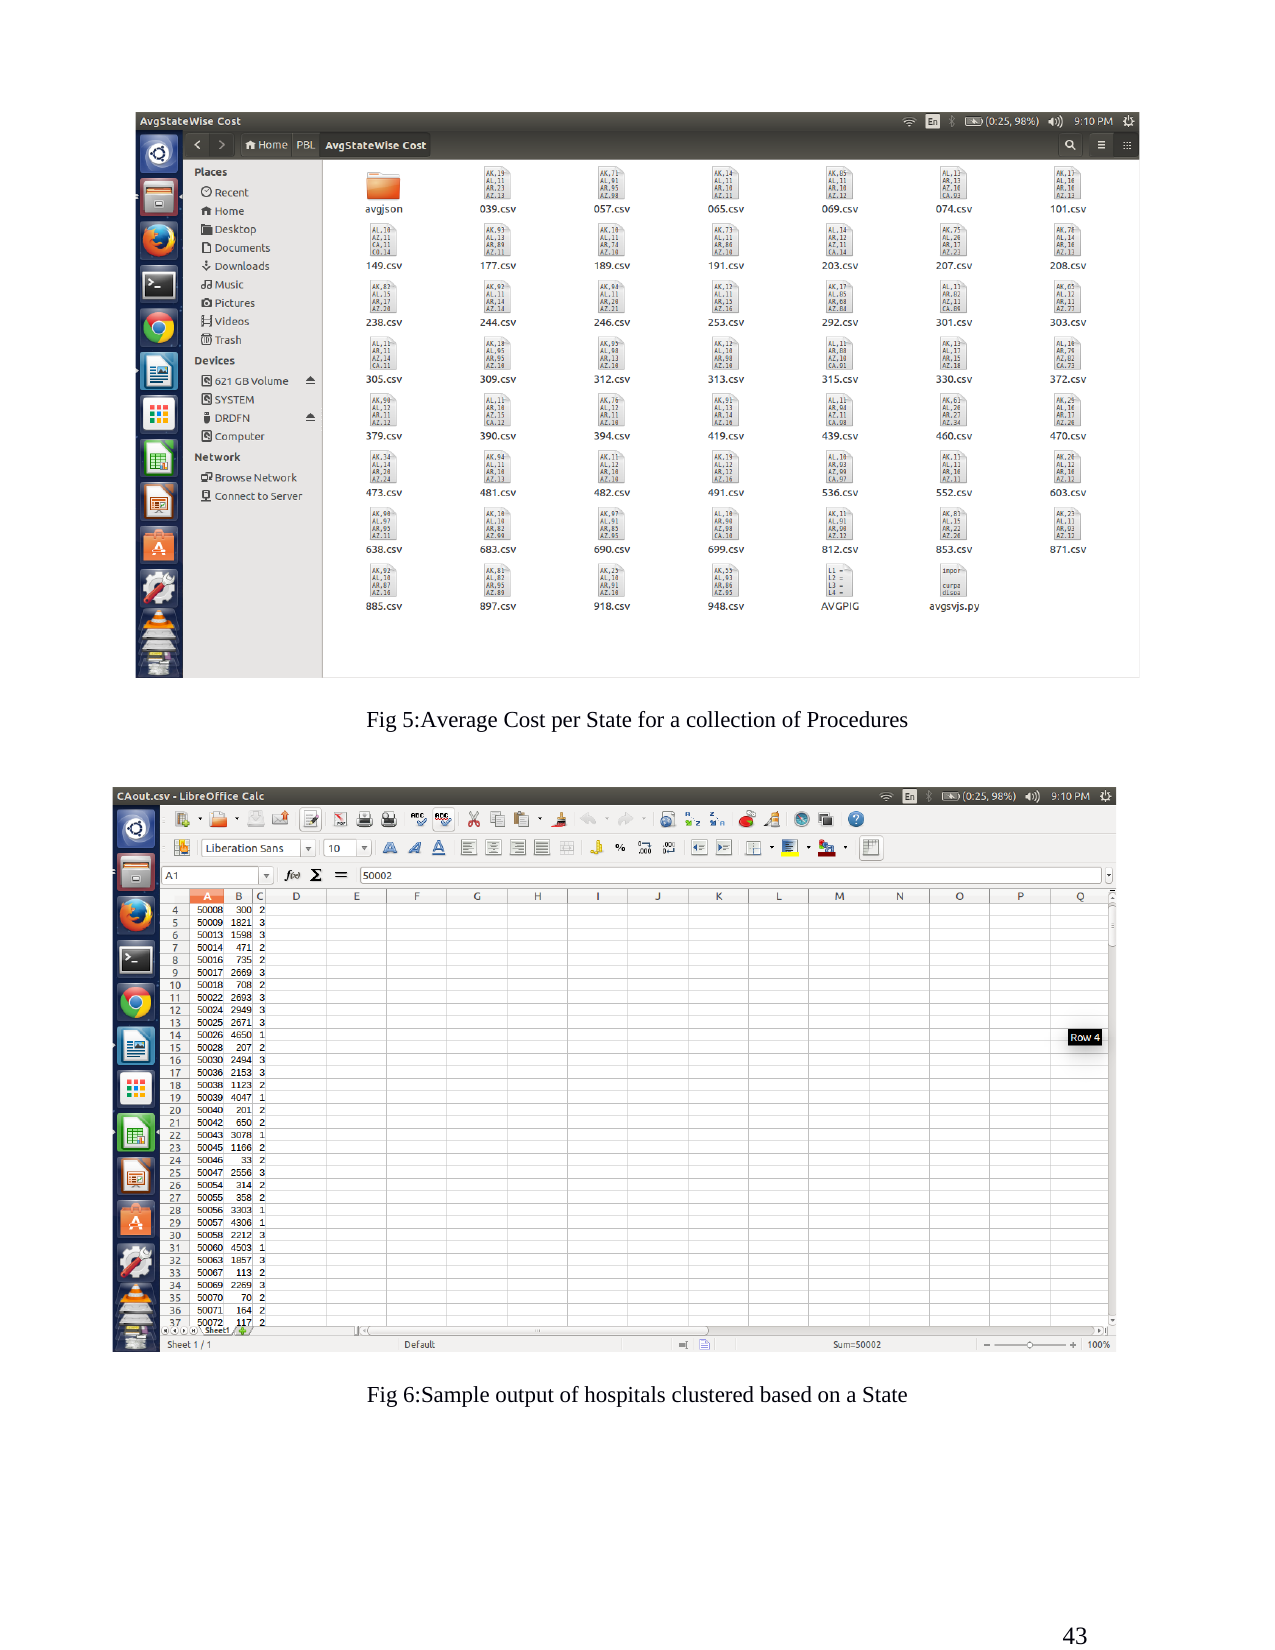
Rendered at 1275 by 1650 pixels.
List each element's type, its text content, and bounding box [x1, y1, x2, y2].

text Fig 5:Average Cost per State for a collection of Procedures [187, 706, 1087, 732]
text Fig 6:Sample output of hospitals clustered based on a State [187, 1381, 1087, 1407]
picture [112, 787, 1117, 1352]
picture [135, 112, 1140, 678]
